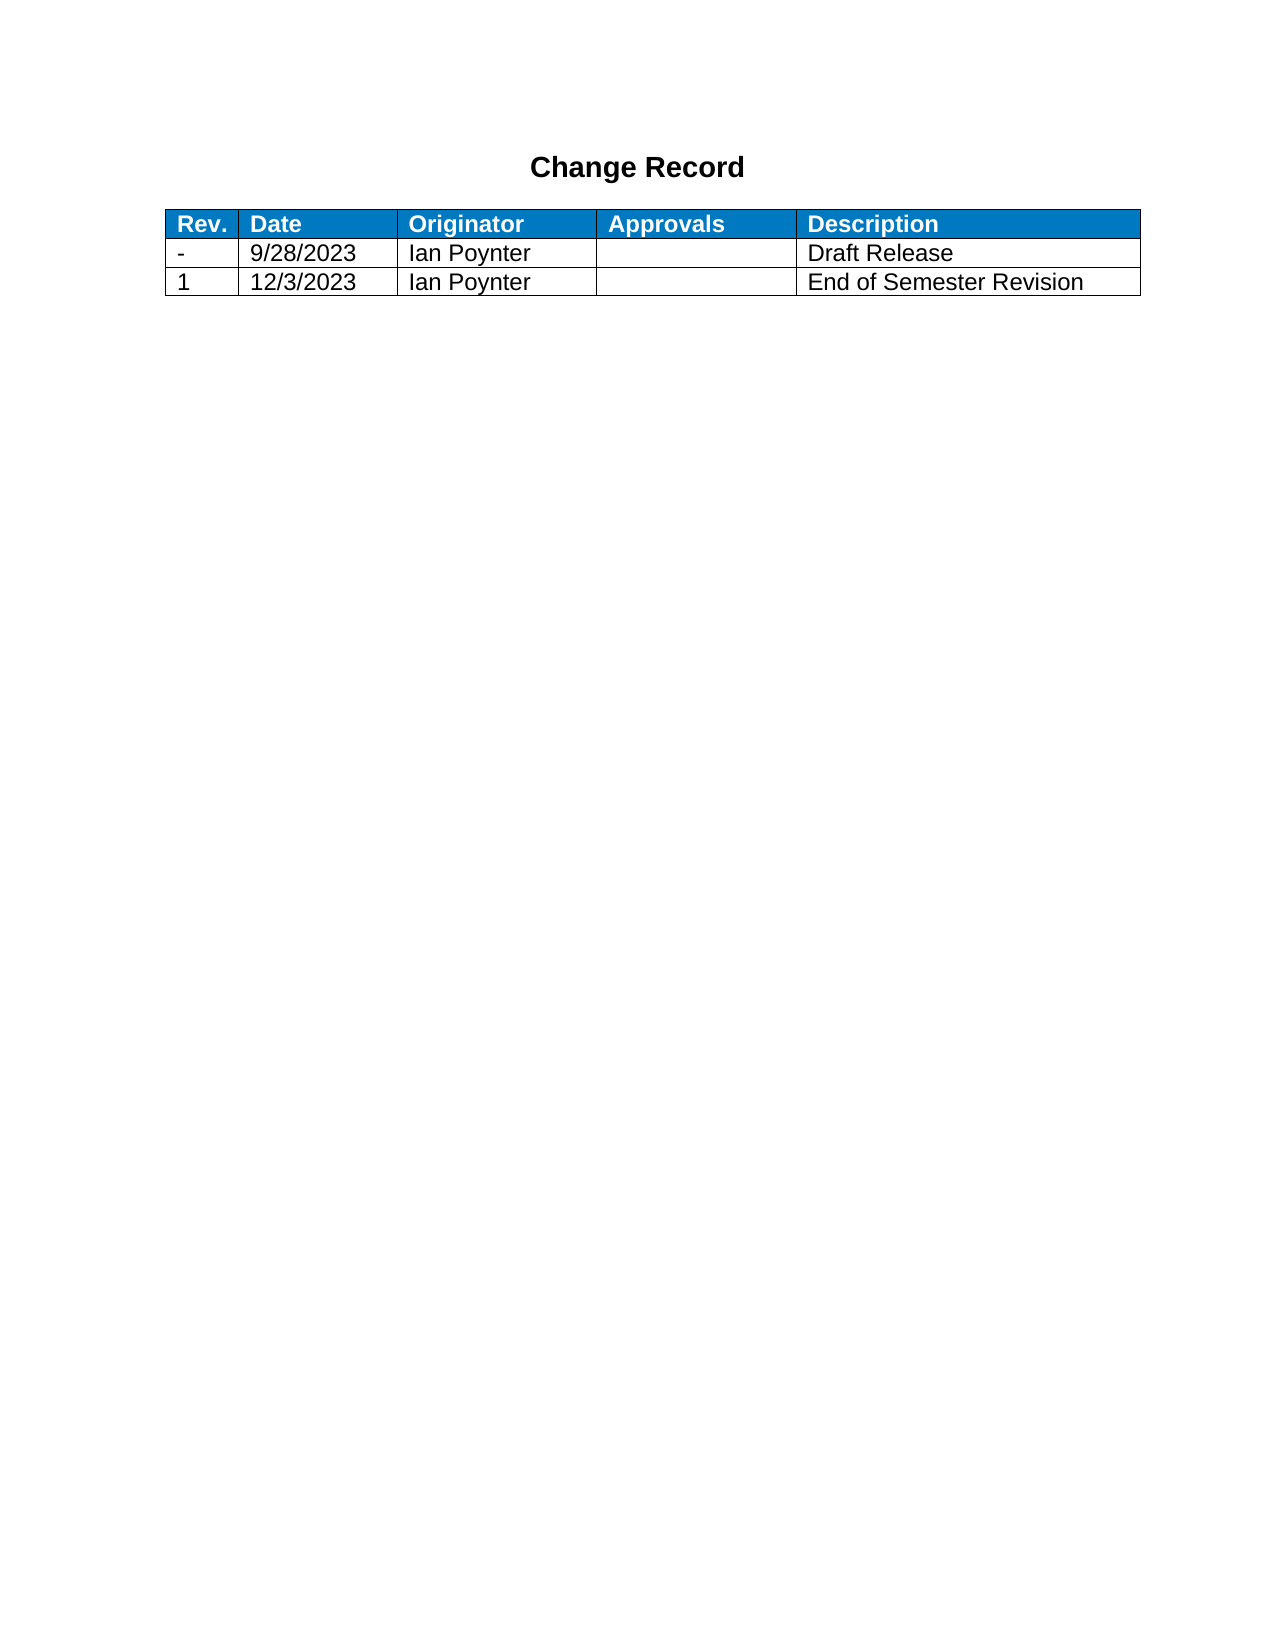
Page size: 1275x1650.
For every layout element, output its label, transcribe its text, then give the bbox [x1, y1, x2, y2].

table_cell Draft Release [797, 239, 1140, 267]
text Change Record [150, 150, 1125, 183]
table_cell Ian Poynter [398, 268, 596, 295]
table_header Approvals [597, 210, 796, 238]
table_cell [597, 268, 796, 295]
table_cell 12/3/2023 [239, 268, 397, 295]
table_cell End of Semester Revision [797, 268, 1140, 295]
table_header Rev. [166, 210, 238, 238]
table_header Date [239, 210, 397, 238]
table_cell 9/28/2023 [239, 239, 397, 267]
table_cell - [166, 239, 238, 267]
table_cell Ian Poynter [398, 239, 596, 267]
table_cell [597, 239, 796, 267]
table_header Originator [398, 210, 596, 238]
table_header Description [797, 210, 1140, 238]
table_cell 1 [166, 268, 238, 295]
